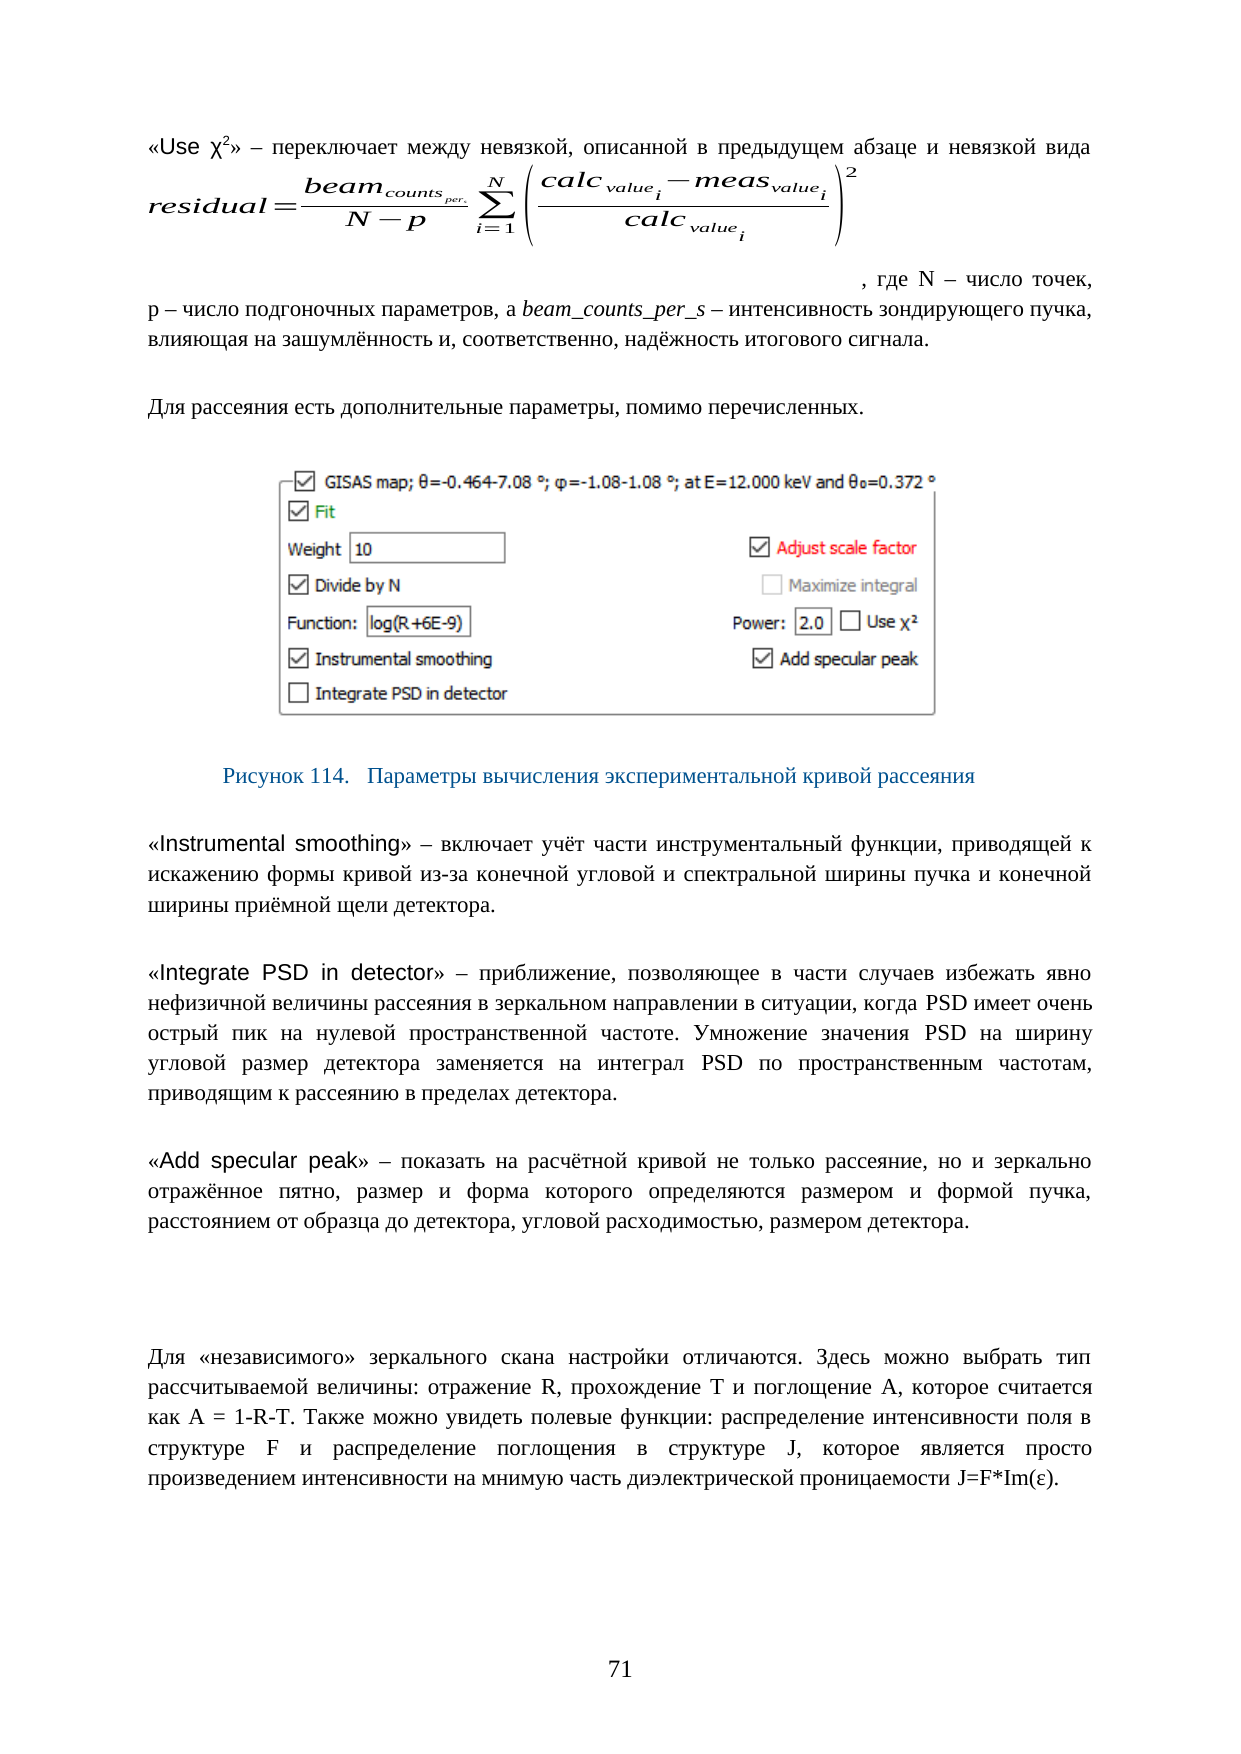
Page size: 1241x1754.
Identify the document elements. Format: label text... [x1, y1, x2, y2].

text «Integrate PSD in detector» – приближение, позволяющее в части случаев избежать явно нефизичной величины рассеяния в зеркальном направлении в ситуации, когда PSD имеет очень острый пик на нулевой пространственной частоте. Умножение значения PSD на ширину угловой размер детектора заменяется на интеграл PSD по пространственным частотам, приводящим к рассеянию в пределах детектора. [148, 958, 1093, 1106]
picture [273, 465, 942, 725]
text Для «независимого» зеркального скана настройки отличаются. Здесь можно выбрать тип рассчитываемой величины: отражение R, прохождение T и поглощение A, которое считается как A = 1-R-T. Также можно увидеть полевые функции: распределение интенсивности поля в структуре F и распределение поглощения в структуре J, которое является просто произведением интенсивности на мнимую часть диэлектрической проницаемости J=F*Im(ε). [148, 1343, 1093, 1490]
text «Add specular peak» – показать на расчётной кривой не только рассеяние, но и зеркально отражённое пятно, размер и форма которого определяются размером и формой пучка, расстоянием от образца до детектора, угловой расходимостью, размером детектора. [148, 1147, 1093, 1234]
text Для рассеяния есть дополнительные параметры, помимо перечисленных. [148, 393, 1093, 419]
text «Instrumental smoothing» – включает учёт части инструментальный функции, приводящей к искажению формы кривой из-за конечной угловой и спектральной ширины пучка и конечной ширины приёмной щели детектора. [148, 830, 1093, 917]
text «Use χ2» – переключает между невязкой, описанной в предыдущем абзаце и невязкой вида , где N – число точек, p – число подгоночных параметров, a beam_counts_per_s – интенсивность зондирующего пучка, влияющая на зашумлённость и, соответственно, надёжность итогового сигнала. [148, 133, 1093, 351]
